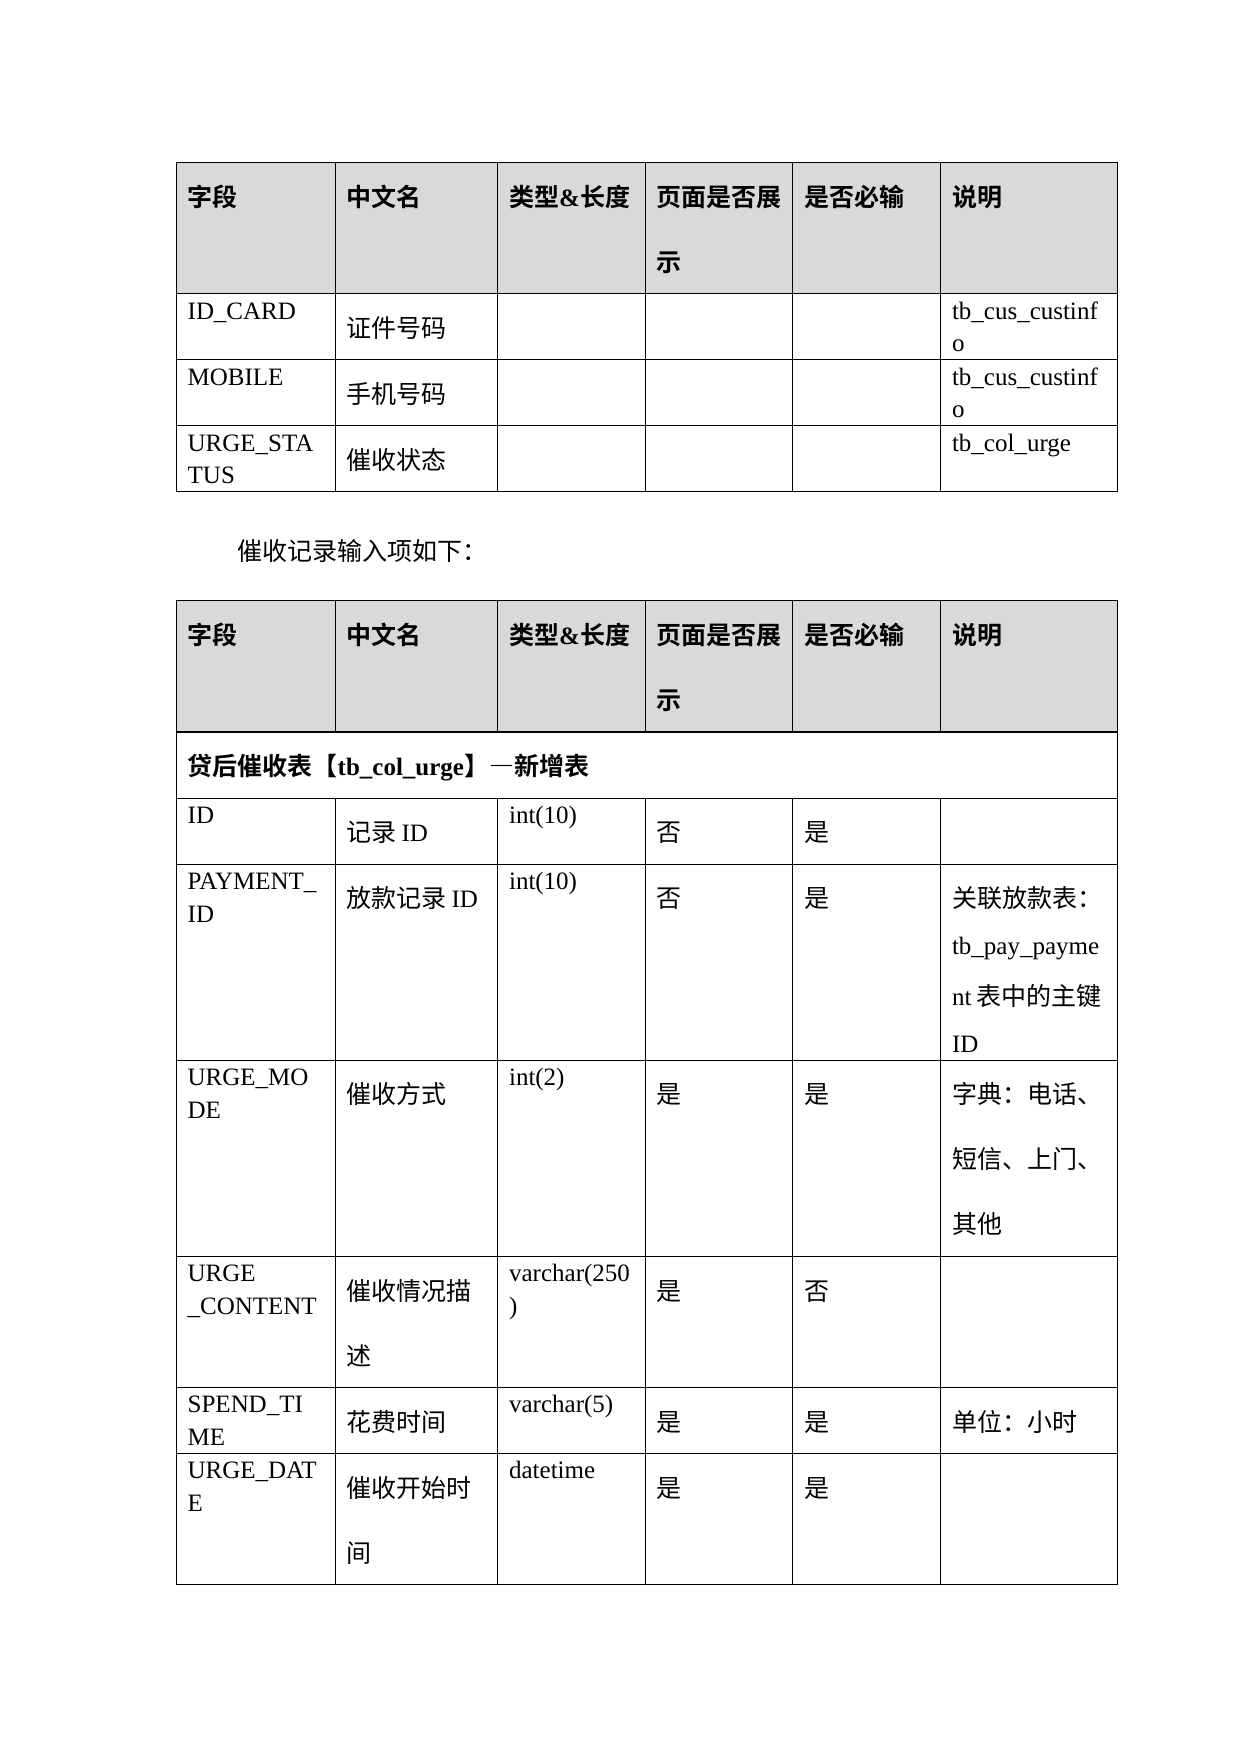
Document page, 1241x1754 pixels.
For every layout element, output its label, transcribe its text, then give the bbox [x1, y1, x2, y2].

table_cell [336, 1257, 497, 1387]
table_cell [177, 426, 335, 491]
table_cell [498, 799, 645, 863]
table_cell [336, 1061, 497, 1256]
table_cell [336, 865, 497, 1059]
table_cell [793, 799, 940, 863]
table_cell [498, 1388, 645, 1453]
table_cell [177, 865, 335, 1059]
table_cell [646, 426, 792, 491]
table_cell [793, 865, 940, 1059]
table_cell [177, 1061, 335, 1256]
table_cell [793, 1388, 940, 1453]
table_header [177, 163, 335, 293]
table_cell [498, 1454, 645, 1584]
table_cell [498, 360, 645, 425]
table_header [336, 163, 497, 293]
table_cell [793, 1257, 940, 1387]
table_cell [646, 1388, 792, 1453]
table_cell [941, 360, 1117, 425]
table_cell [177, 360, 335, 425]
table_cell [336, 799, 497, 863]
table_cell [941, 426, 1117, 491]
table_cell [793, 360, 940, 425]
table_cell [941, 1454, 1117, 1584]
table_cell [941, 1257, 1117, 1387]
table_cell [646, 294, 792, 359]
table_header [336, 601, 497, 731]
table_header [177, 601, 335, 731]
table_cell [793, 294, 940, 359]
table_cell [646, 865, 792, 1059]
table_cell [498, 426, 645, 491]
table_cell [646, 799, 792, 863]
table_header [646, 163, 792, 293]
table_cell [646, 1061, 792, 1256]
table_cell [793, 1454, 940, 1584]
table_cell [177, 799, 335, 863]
text 催收记录输入项如下： [187, 517, 1053, 582]
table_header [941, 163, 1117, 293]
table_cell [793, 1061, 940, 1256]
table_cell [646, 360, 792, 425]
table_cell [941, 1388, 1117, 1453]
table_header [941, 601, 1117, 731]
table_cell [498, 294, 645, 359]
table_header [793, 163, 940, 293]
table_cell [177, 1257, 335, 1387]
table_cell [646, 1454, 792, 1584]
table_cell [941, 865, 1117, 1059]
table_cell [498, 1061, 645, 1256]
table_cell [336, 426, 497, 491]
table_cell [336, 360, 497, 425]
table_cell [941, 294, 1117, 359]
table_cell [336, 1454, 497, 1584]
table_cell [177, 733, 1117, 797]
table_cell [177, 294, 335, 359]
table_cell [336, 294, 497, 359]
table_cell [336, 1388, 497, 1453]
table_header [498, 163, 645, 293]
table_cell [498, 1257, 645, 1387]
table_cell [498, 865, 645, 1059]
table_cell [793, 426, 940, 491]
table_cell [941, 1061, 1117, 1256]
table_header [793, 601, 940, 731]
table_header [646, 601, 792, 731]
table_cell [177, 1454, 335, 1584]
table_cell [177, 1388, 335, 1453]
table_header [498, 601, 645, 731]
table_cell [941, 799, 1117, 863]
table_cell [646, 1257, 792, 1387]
